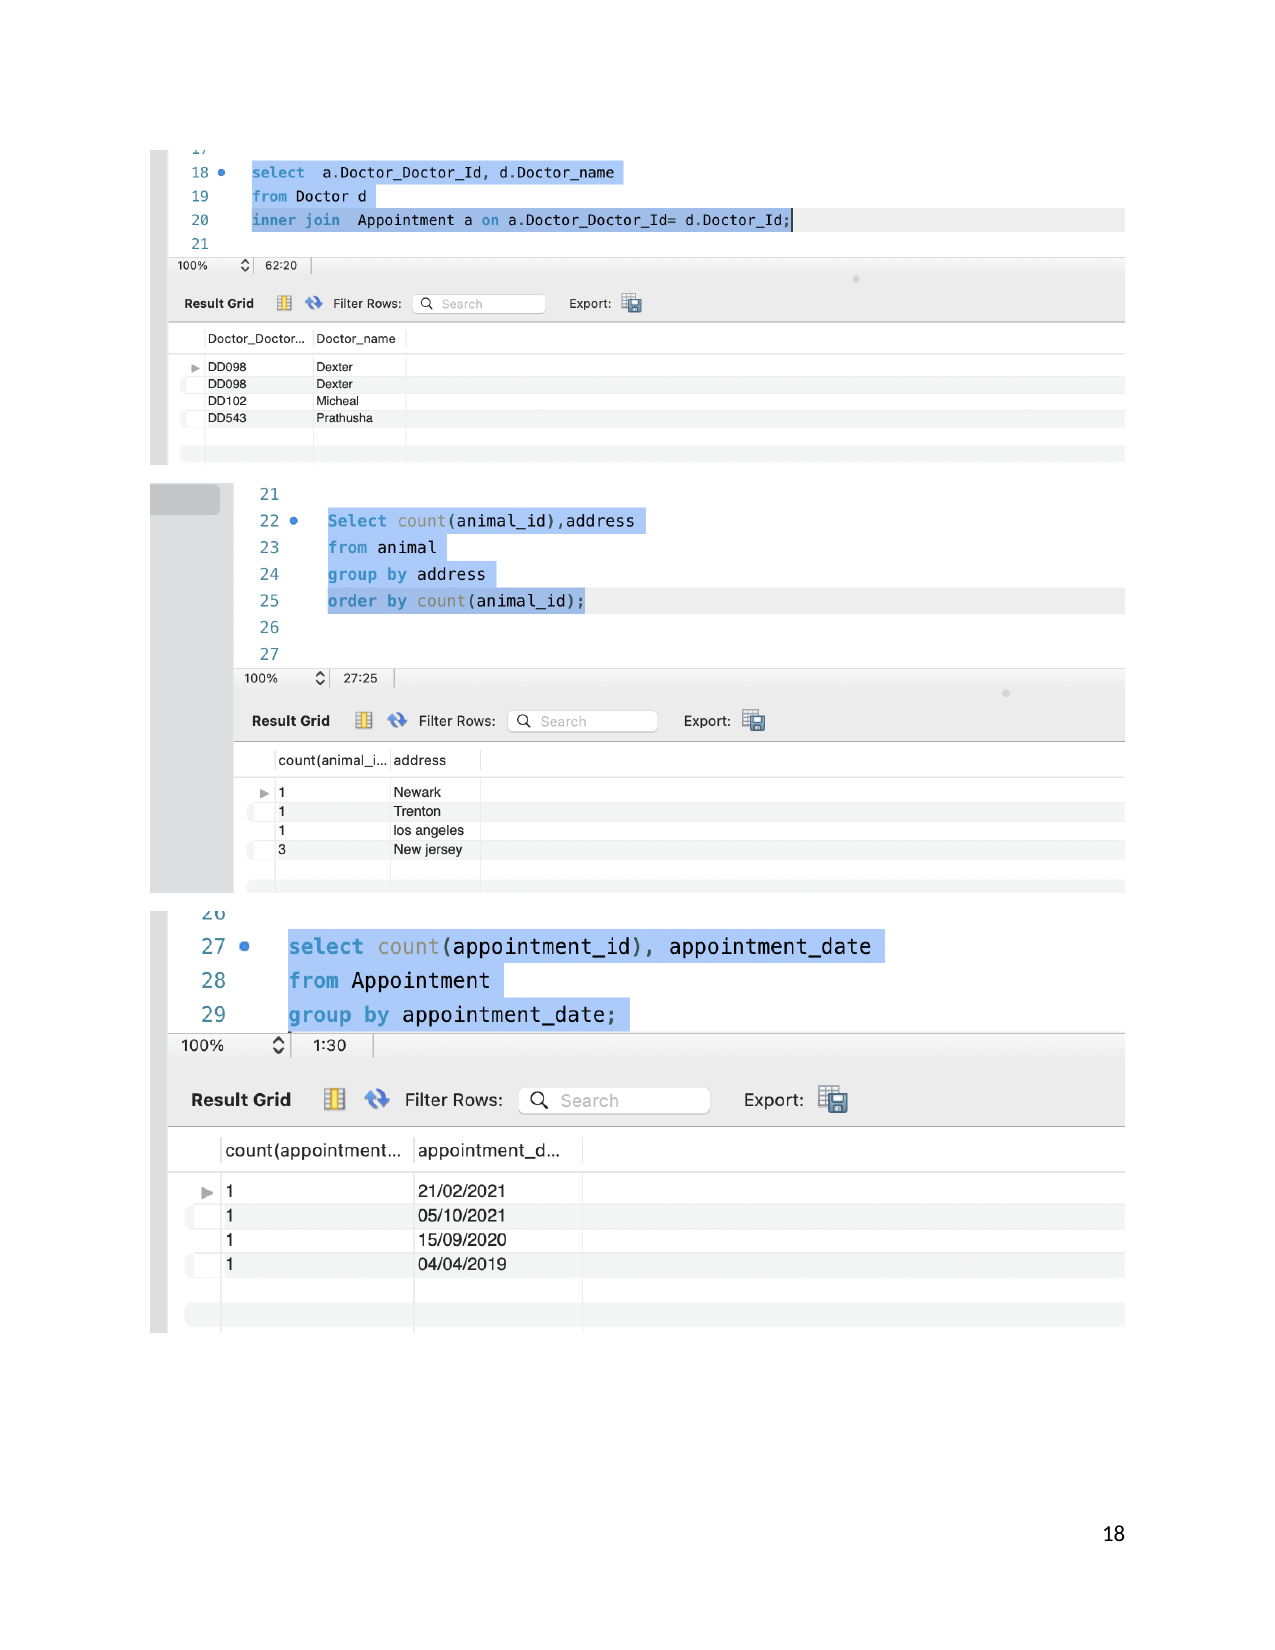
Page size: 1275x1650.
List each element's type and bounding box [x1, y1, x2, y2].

picture [150, 150, 1125, 465]
picture [150, 911, 1125, 1333]
picture [150, 483, 1125, 893]
